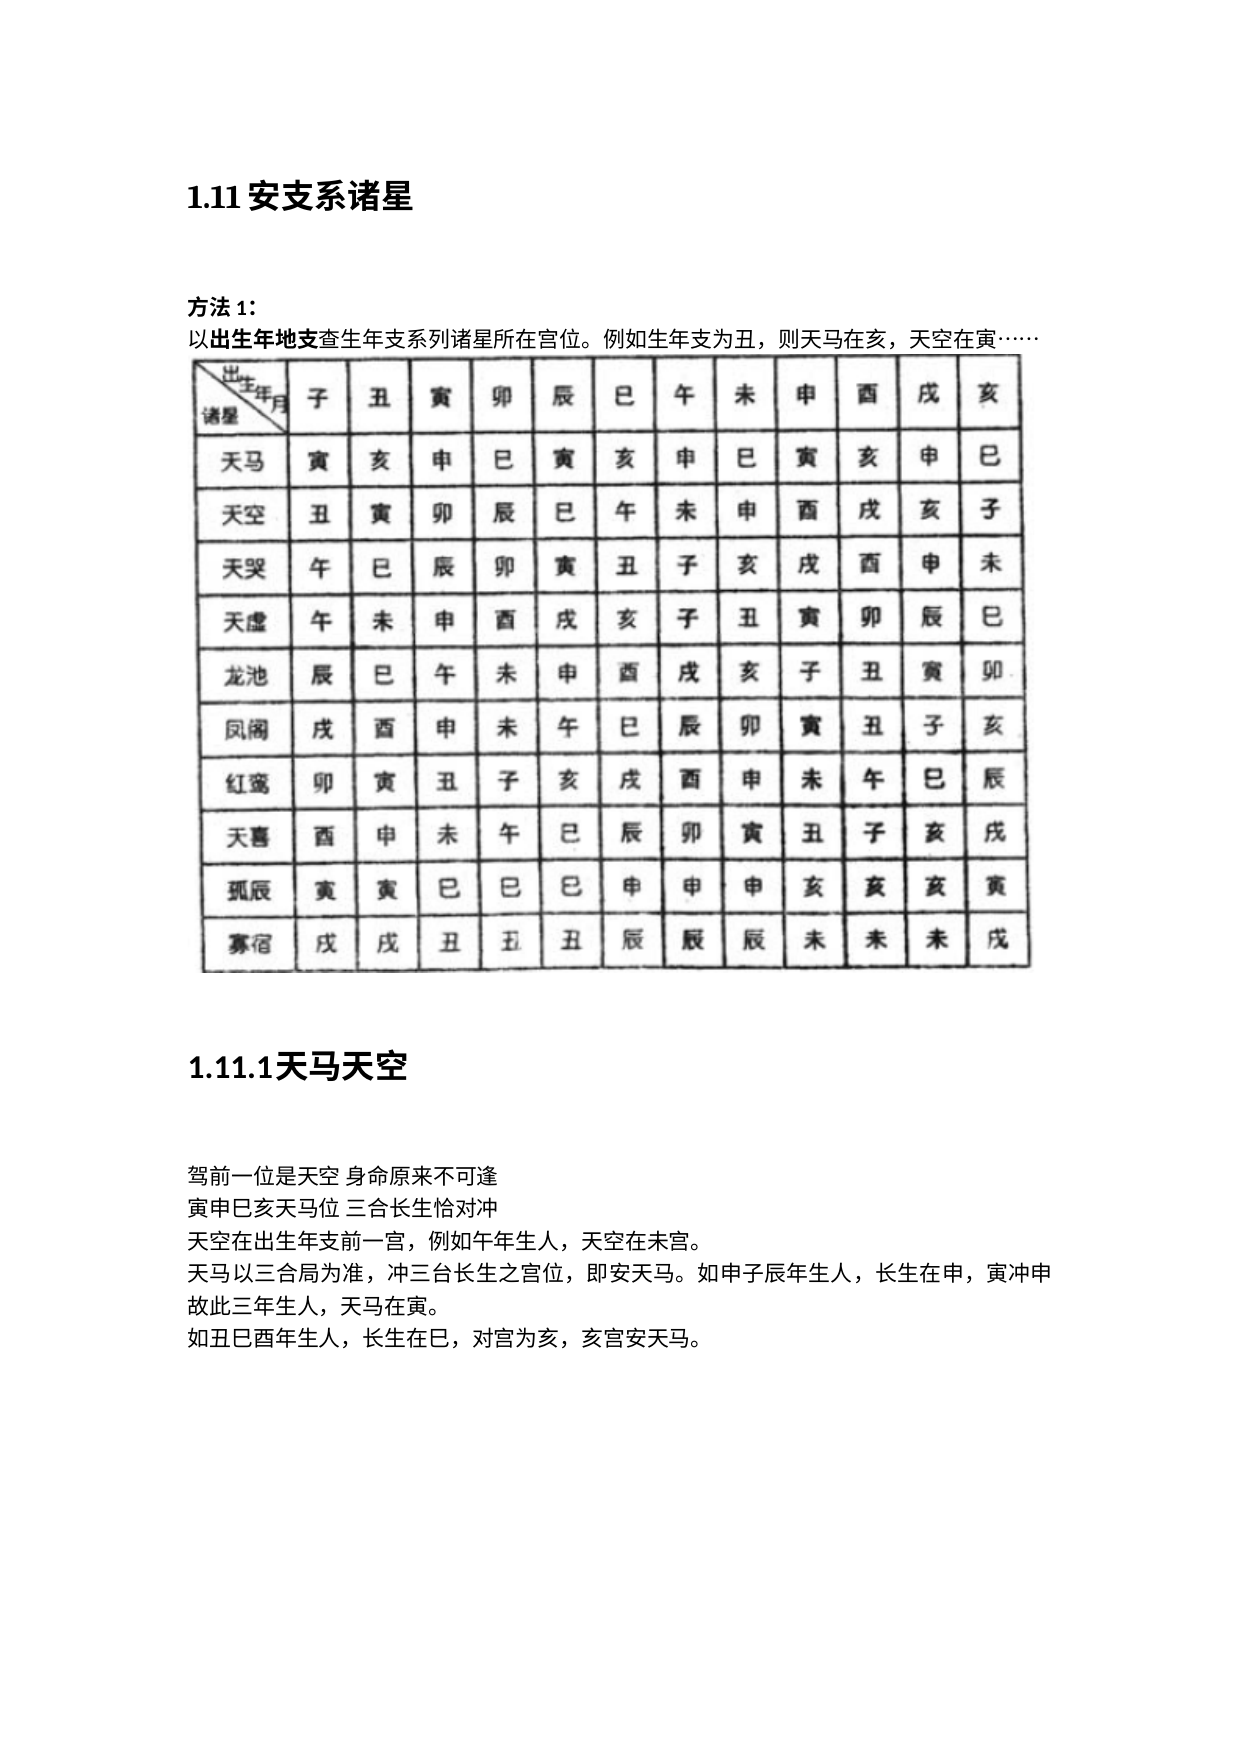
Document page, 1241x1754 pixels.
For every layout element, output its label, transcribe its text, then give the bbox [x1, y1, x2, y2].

picture [187, 354, 1035, 973]
text 寅申巳亥天马位 三合长生恰对冲 [187, 1191, 1053, 1223]
text 驾前一位是天空 身命原来不可逢 [187, 1158, 1053, 1191]
text 方法1： [187, 289, 1053, 322]
text 天马以三合局为准，冲三台长生之宫位，即安天马。如申子辰年生人，长生在申，寅冲申，故此三年生人，天马在寅。 [187, 1256, 1053, 1321]
text 如丑巳酉年生人，长生在巳，对宫为亥，亥宫安天马。 [187, 1321, 1053, 1353]
subtitle 安支系诸星 [187, 162, 1053, 227]
text 以出生年地支查生年支系列诸星所在宫位。例如生年支为丑，则天马在亥，天空在寅…… [187, 322, 1053, 354]
subtitle 天马天空 [187, 1031, 1053, 1096]
text 天空在出生年支前一宫，例如午年生人，天空在未宫。 [187, 1223, 1053, 1256]
